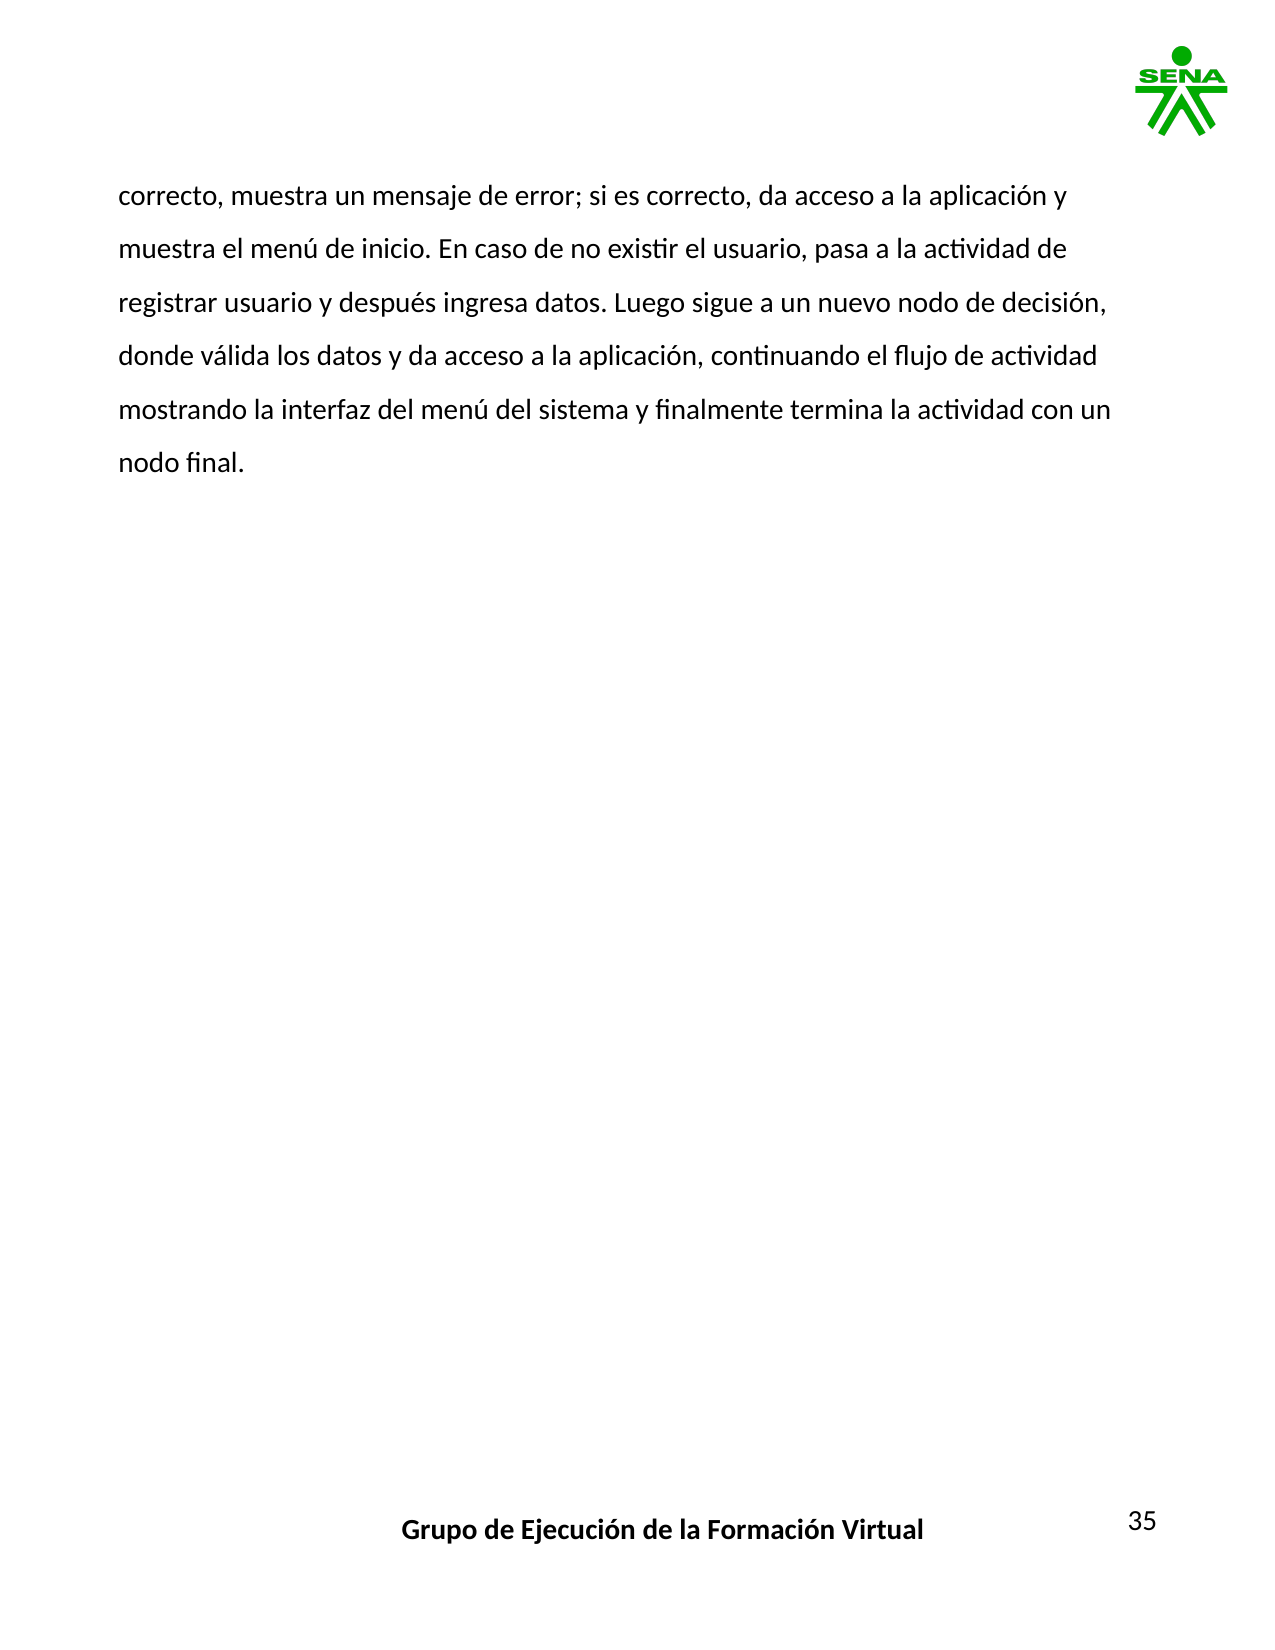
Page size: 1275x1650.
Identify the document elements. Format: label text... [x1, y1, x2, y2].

picture [1135, 46, 1228, 136]
